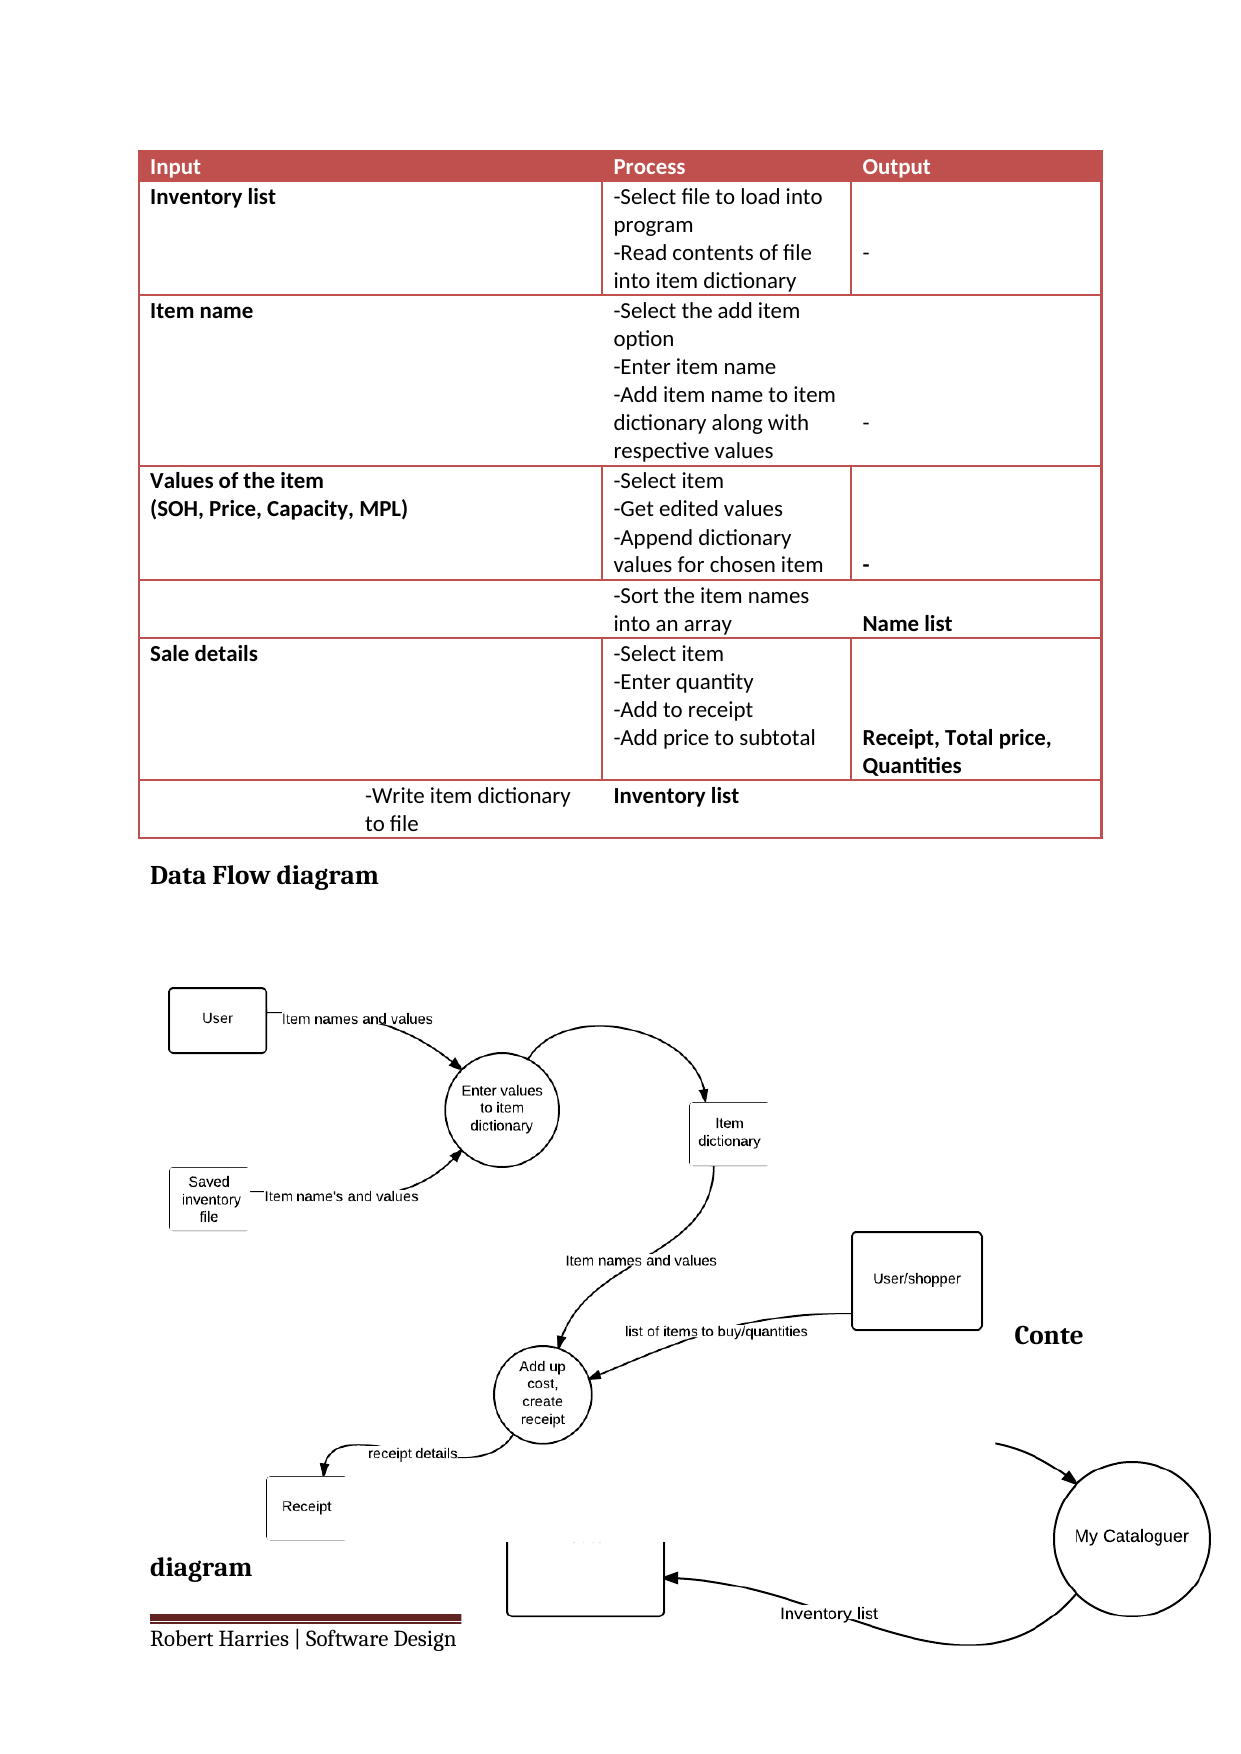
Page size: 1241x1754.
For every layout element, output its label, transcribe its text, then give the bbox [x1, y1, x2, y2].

table_cell -Sort the item names into an array [602, 581, 851, 637]
table_cell [140, 781, 354, 837]
table_cell [140, 581, 602, 637]
picture [157, 969, 1238, 1700]
table_header Input [140, 152, 602, 180]
table_cell Sale details [140, 639, 601, 779]
table_cell Name list [851, 581, 1100, 637]
table_cell -Select the add item option -Enter item name -Add item name to item dictionary along with respective values [602, 296, 851, 464]
table_cell -Write item dictionary to file [354, 781, 602, 837]
subtitle Context diagram [150, 1320, 460, 1583]
table_cell Inventory list [140, 182, 601, 294]
table_cell - [851, 296, 1100, 464]
table_cell - [852, 467, 1100, 579]
table_cell Item name [140, 296, 602, 464]
table_header Process [602, 152, 851, 180]
table_cell -Select item -Enter quantity -Add to receipt -Add price to subtotal [603, 639, 850, 779]
table_cell Values of the item (SOH, Price, Capacity, MPL) [140, 467, 601, 579]
table_cell -Select item -Get edited values -Append dictionary values for chosen item [603, 467, 850, 579]
table_header Output [851, 152, 1100, 180]
subtitle Context diagram [996, 1320, 1090, 1352]
table_cell -Select file to load into program -Read contents of file into item dictionary [603, 182, 850, 294]
table_cell Inventory list [602, 781, 1100, 837]
table_cell - [852, 182, 1100, 294]
table_cell Receipt, Total price, Quantities [852, 639, 1100, 779]
subtitle Data Flow diagram [150, 860, 1090, 891]
